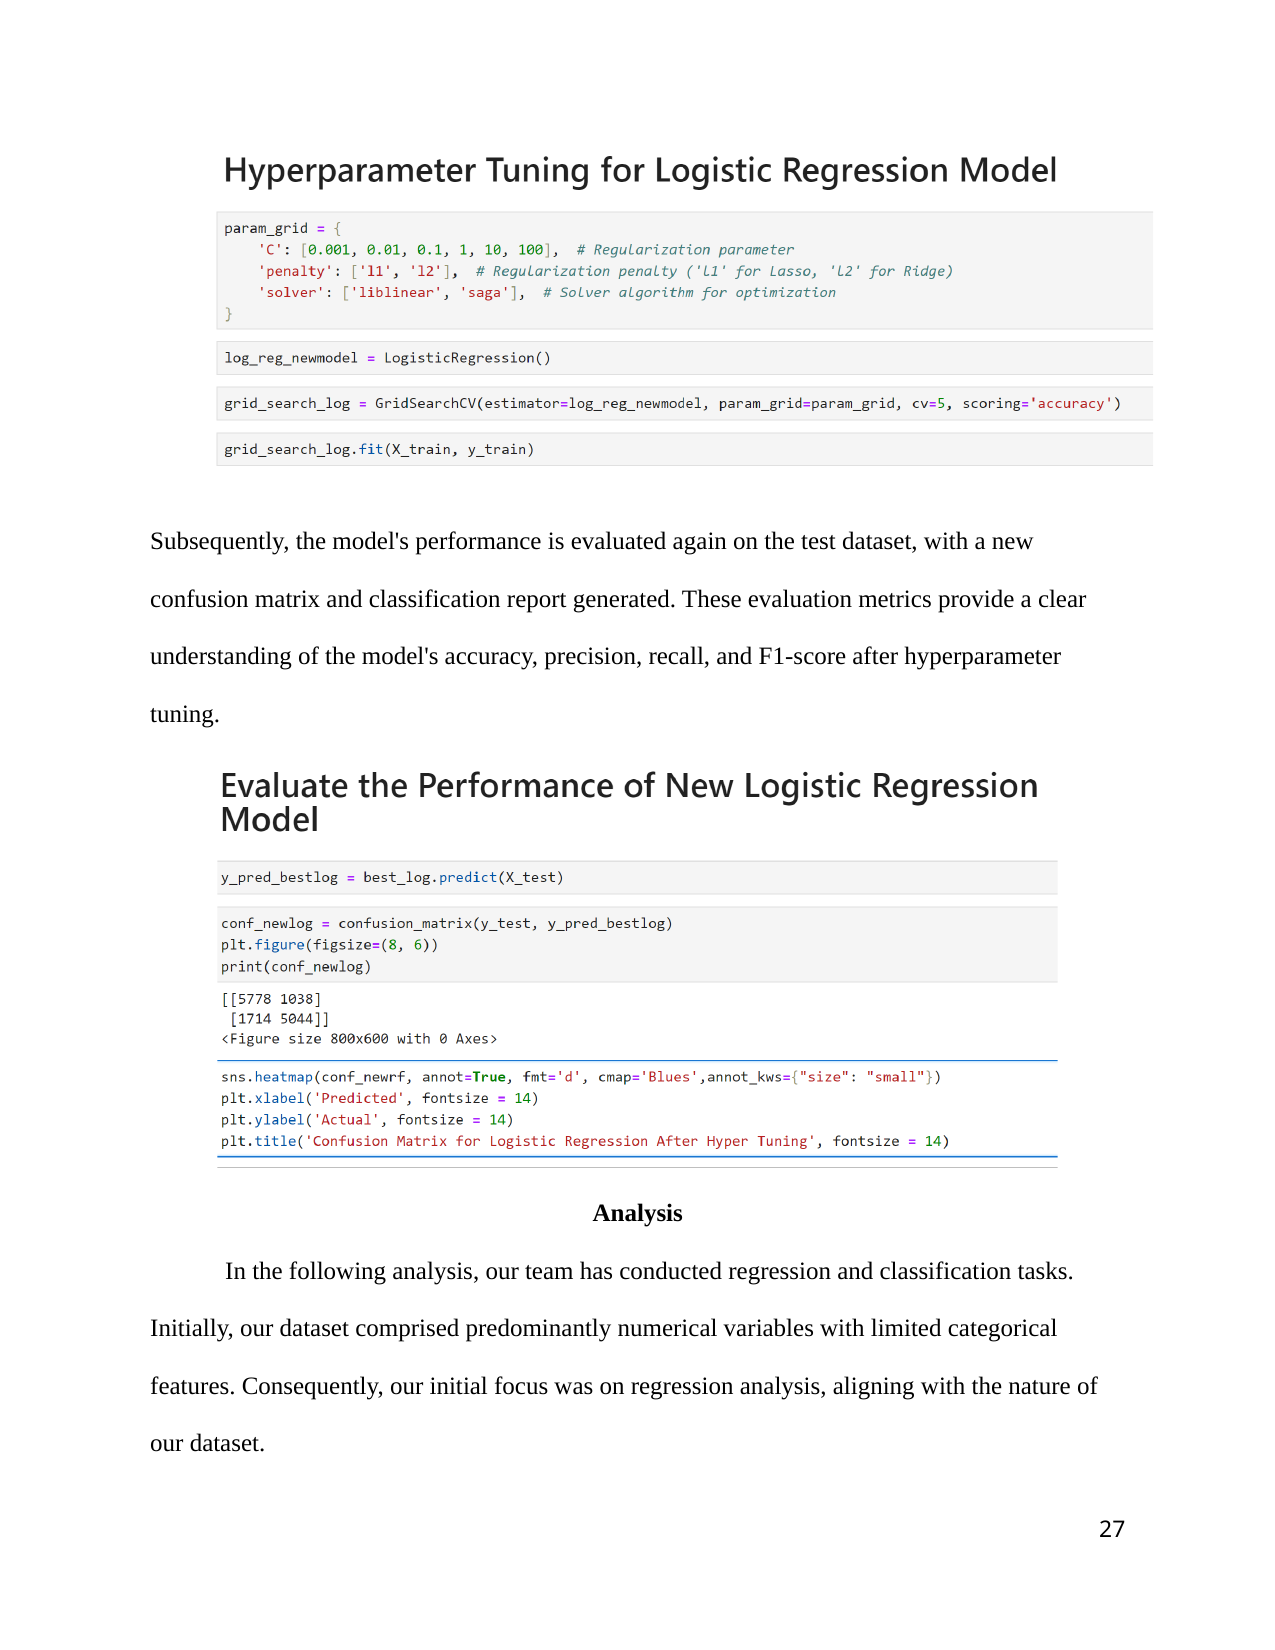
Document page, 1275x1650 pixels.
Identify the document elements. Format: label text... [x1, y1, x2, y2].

picture [217, 756, 1058, 1168]
text In the following analysis, our team has conducted regression and classification tasks. Initially, our dataset comprised predominantly numerical variables with limited categorical features. Consequently, our initial focus was on regression analysis, aligning with the nature of our dataset. [150, 1256, 1125, 1457]
text Subsequently, the model's performance is evaluated again on the test dataset, with a new confusion matrix and classification report generated. These evaluation metrics provide a clear understanding of the model's accuracy, precision, recall, and F1-score after hyperparameter tuning. [150, 526, 1125, 727]
text Analysis [150, 1198, 1125, 1227]
picture [215, 150, 1154, 469]
